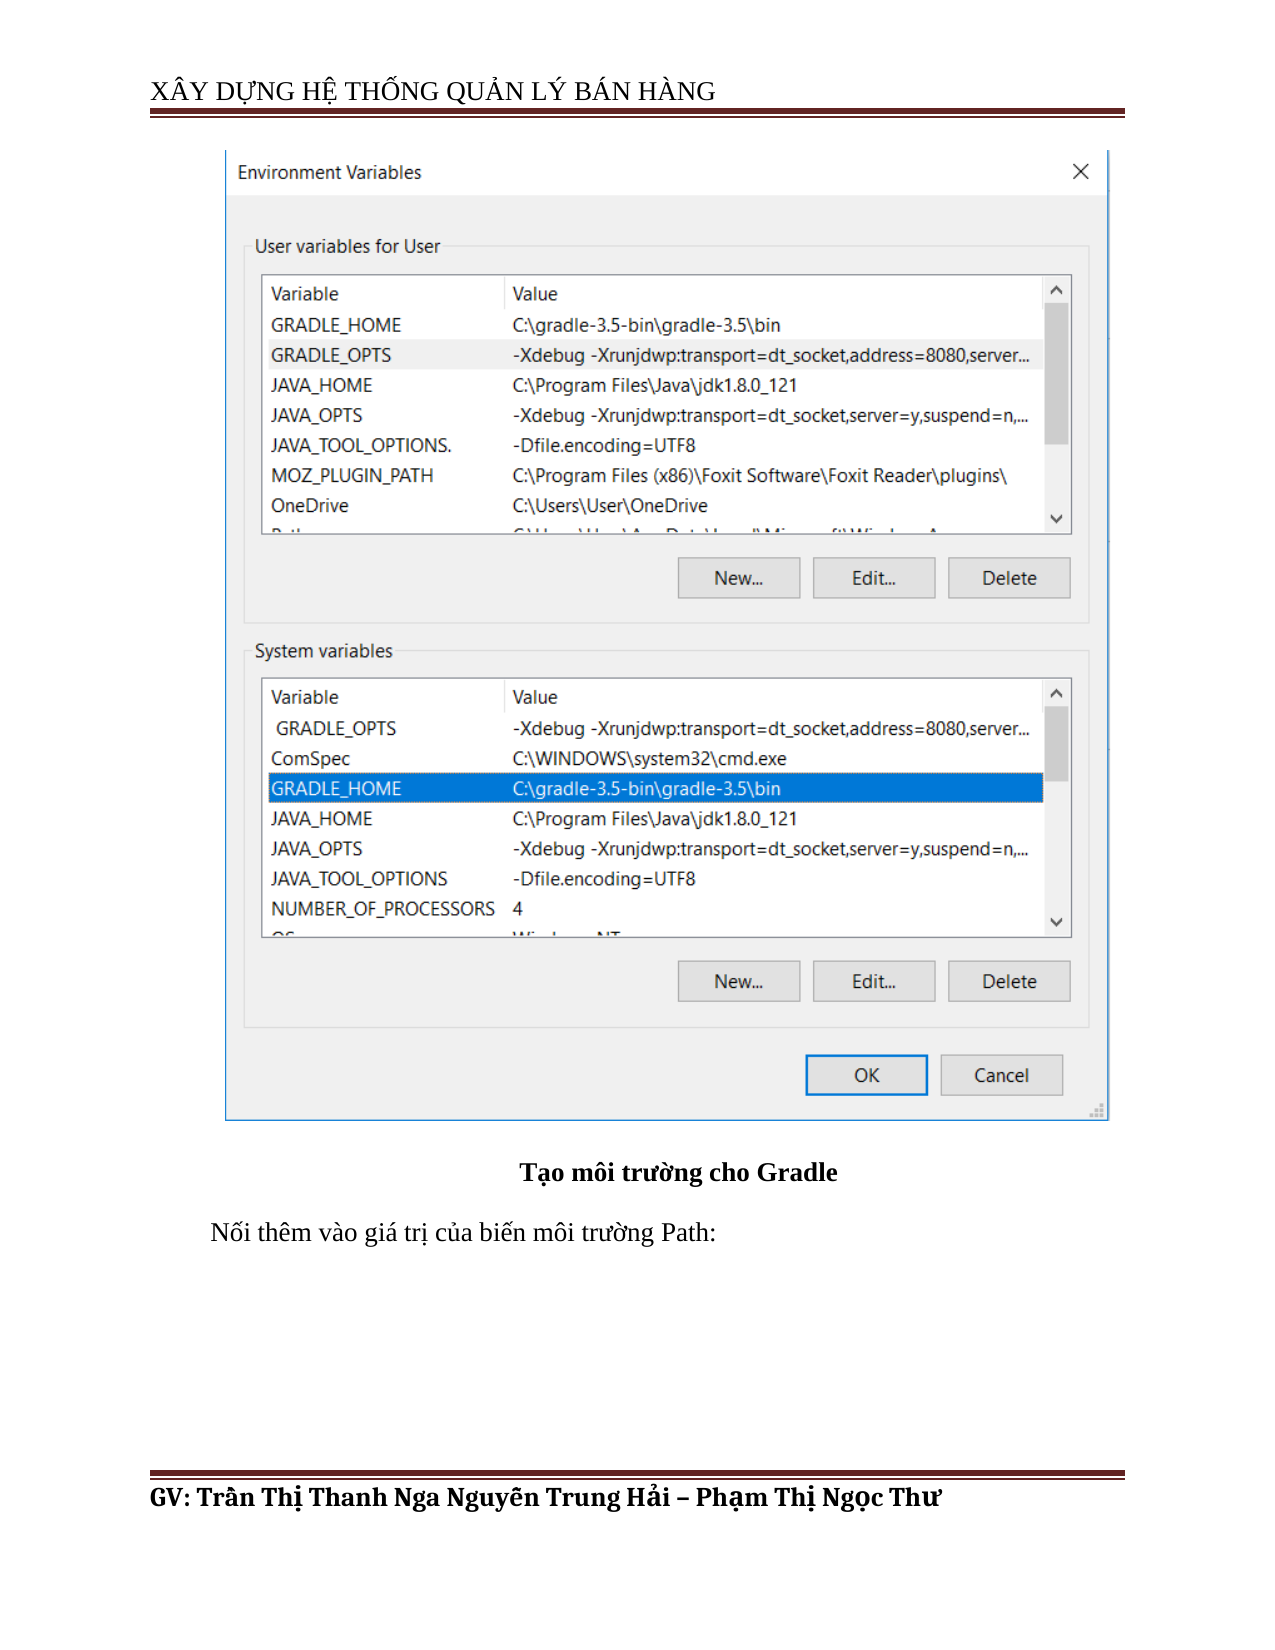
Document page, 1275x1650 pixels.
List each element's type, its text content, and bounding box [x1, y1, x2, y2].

picture [225, 150, 1111, 1121]
text Nối thêm vào giá trị của biến môi trường Path: [165, 1216, 1125, 1247]
text Tạo môi trường cho Gradle [150, 1156, 1125, 1188]
